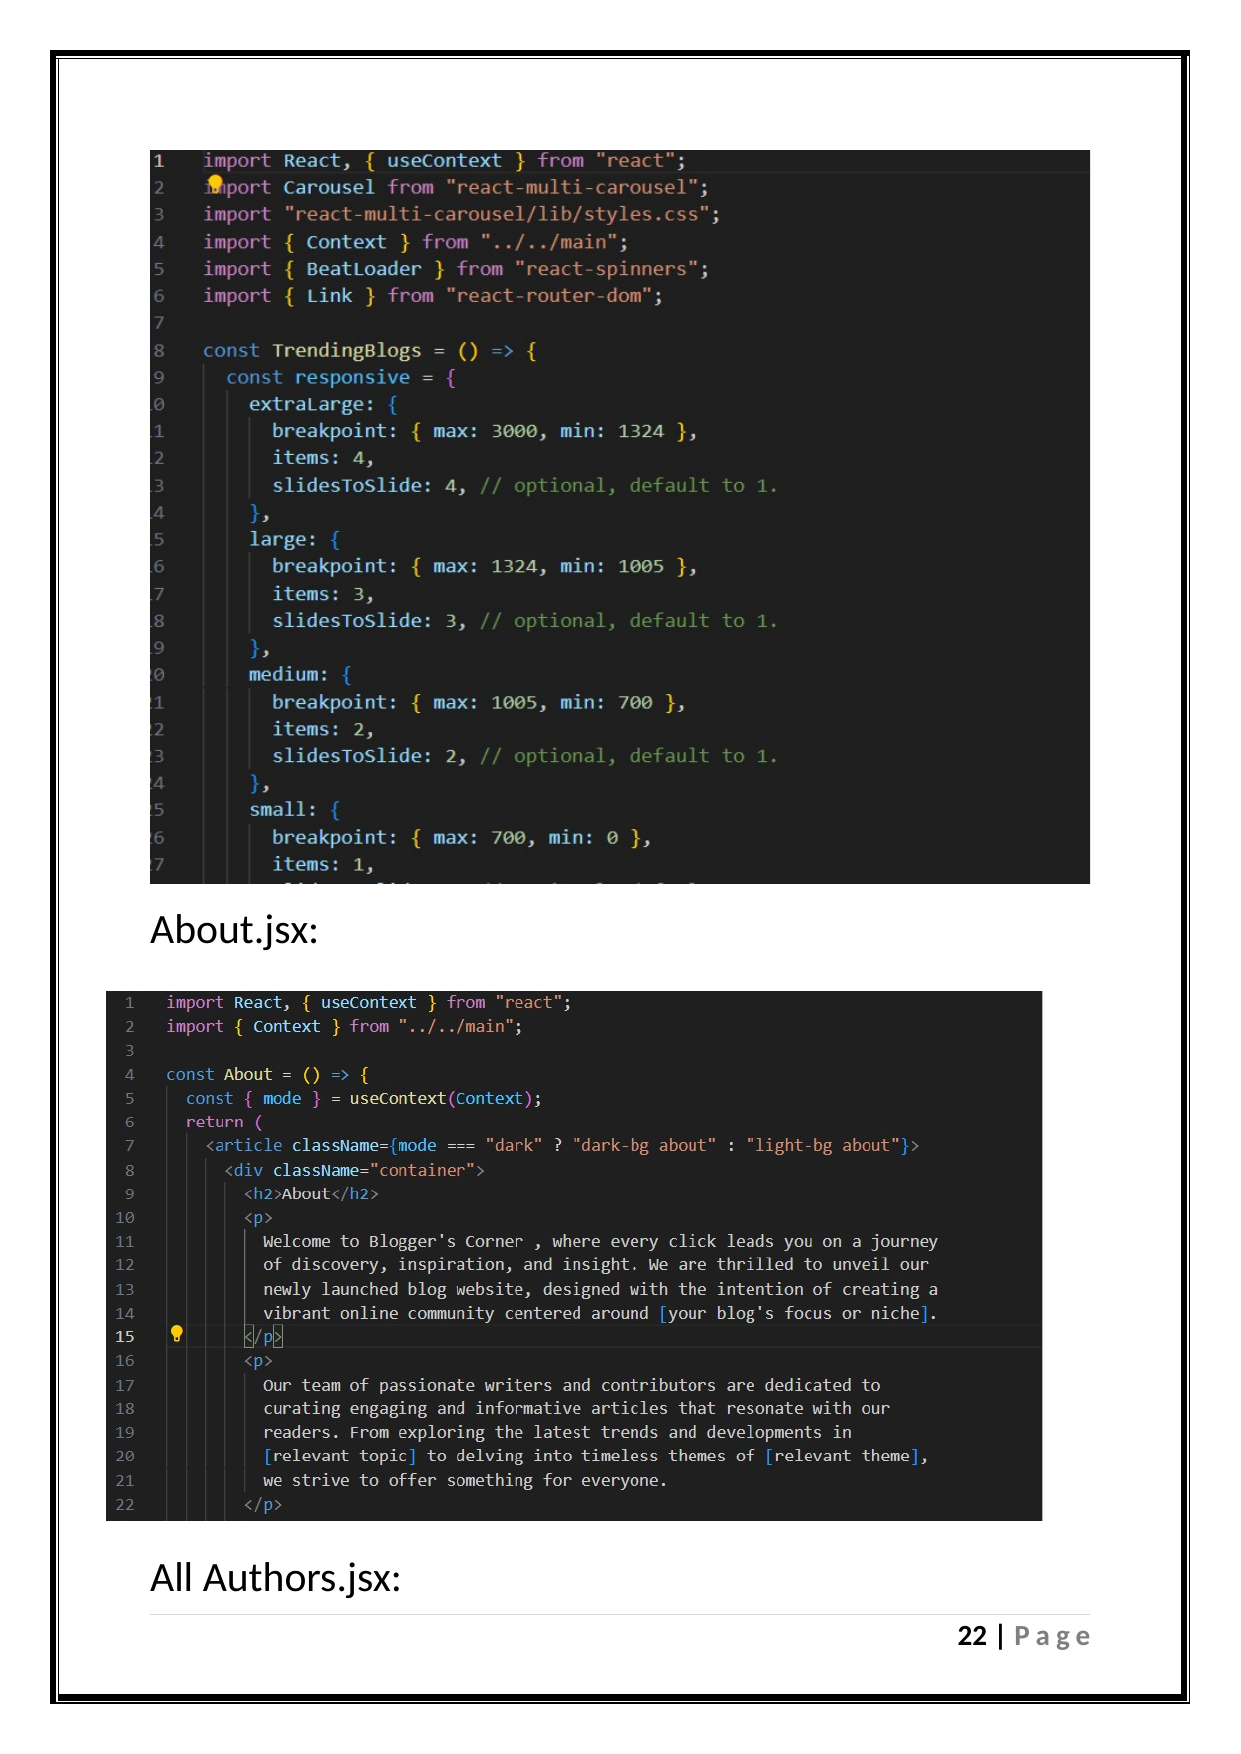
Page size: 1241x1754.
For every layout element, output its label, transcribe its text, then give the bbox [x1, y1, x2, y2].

text About.jsx: [150, 903, 1090, 953]
picture [105, 991, 1042, 1519]
picture [150, 150, 1091, 884]
